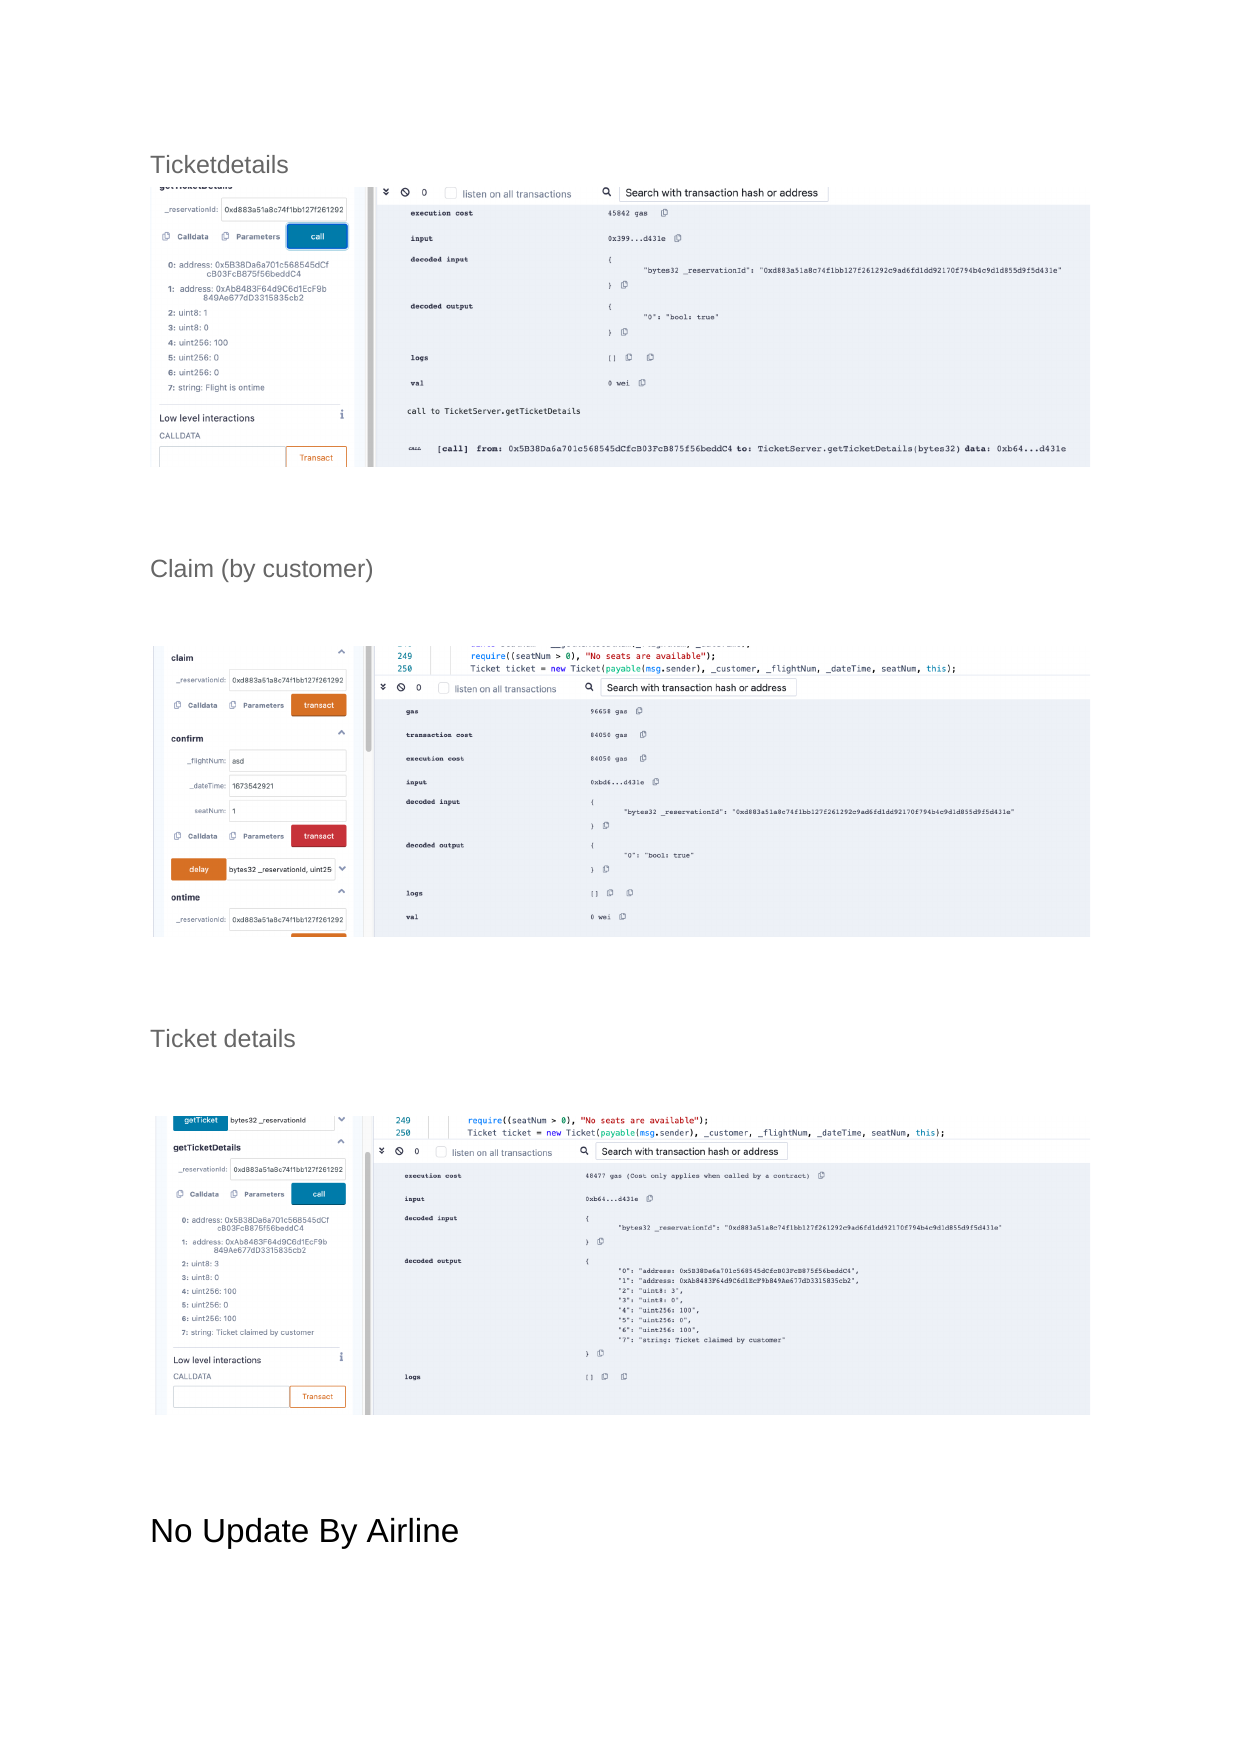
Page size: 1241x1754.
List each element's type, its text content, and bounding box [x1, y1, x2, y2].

picture [150, 187, 1091, 467]
subtitle Claim (by customer) [150, 554, 1090, 583]
picture [150, 646, 1091, 937]
subtitle Ticket details [150, 1024, 1090, 1053]
subtitle No Update By Airline [150, 1511, 1090, 1549]
subtitle Ticketdetails [150, 150, 1090, 179]
picture [150, 1116, 1091, 1415]
